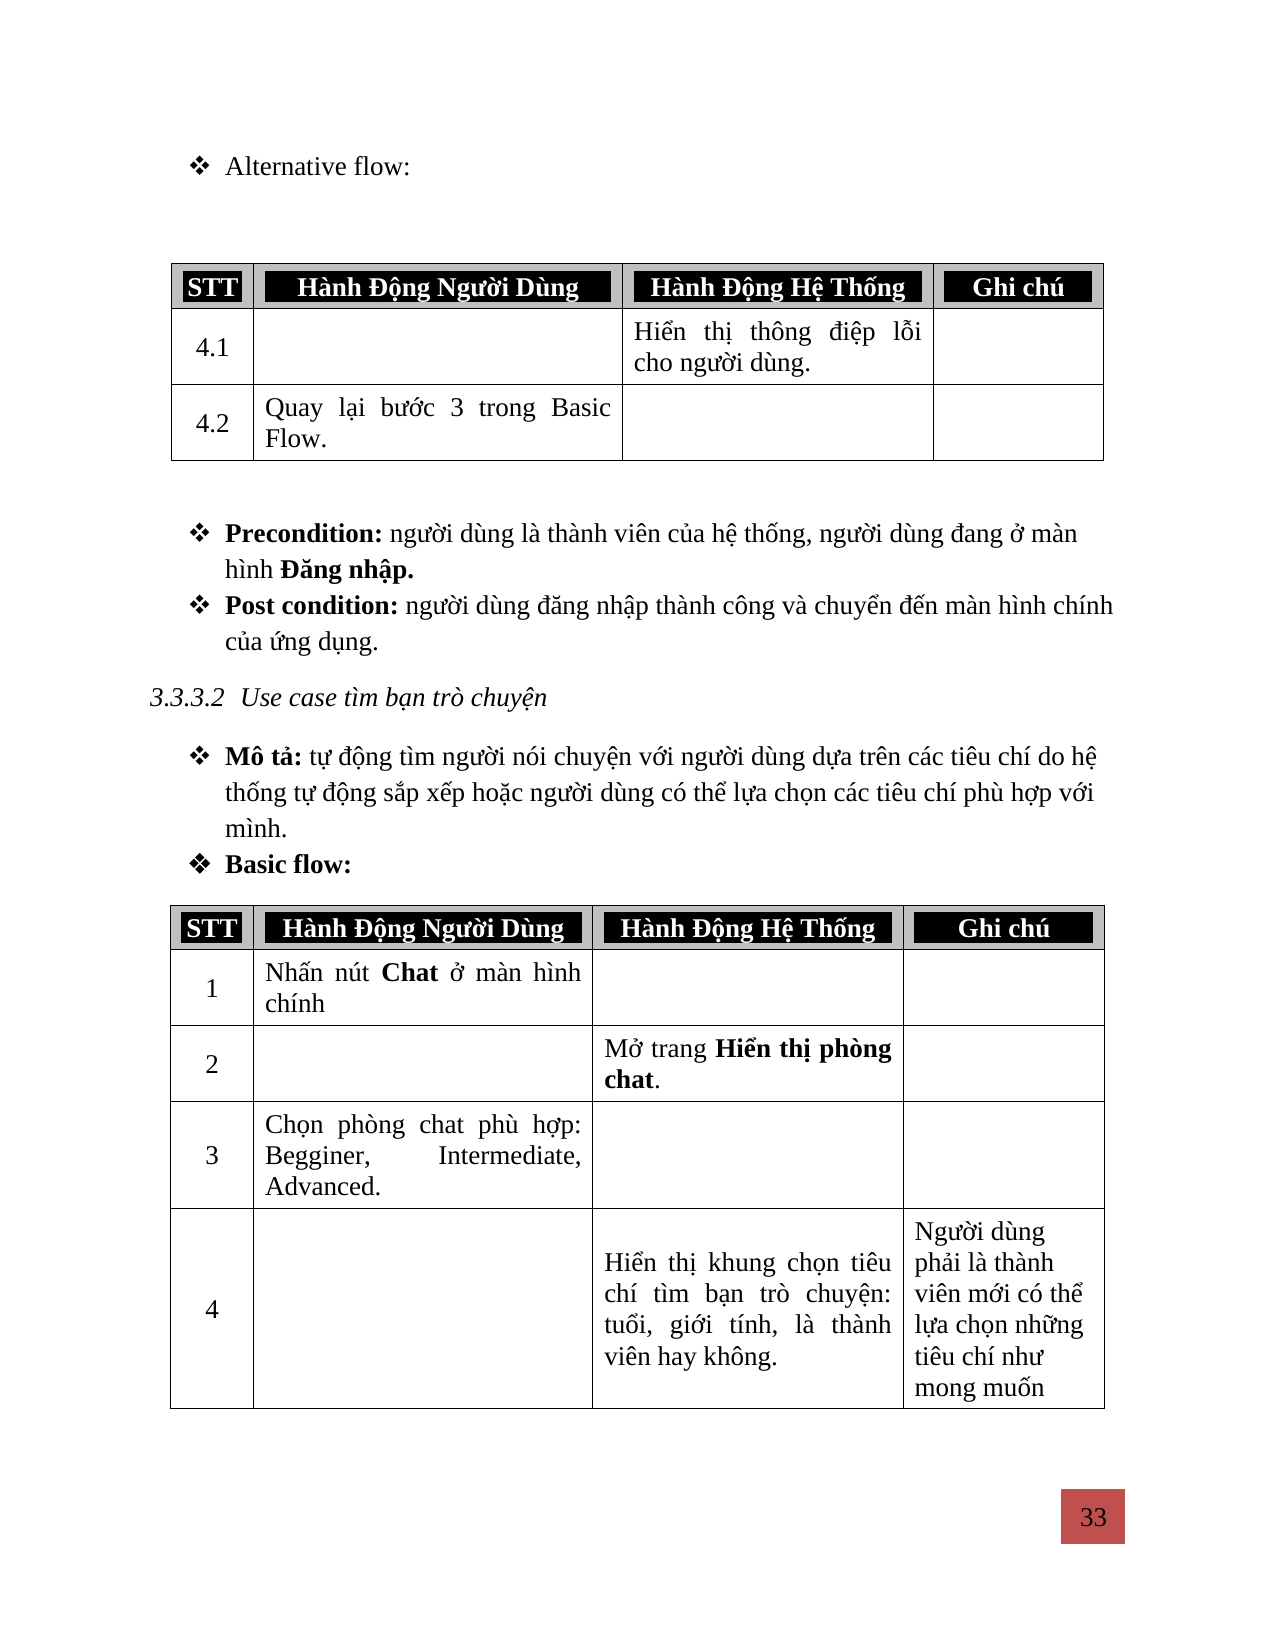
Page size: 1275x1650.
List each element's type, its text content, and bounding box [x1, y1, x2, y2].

list Precondition: người dùng là thành viên của hệ thống, người dùng đang ở màn hình Đăng nhập. [187, 517, 1125, 584]
table_cell Chọn phòng chat phù hợp: Begginer, Intermediate, Advanced. [254, 1102, 592, 1208]
table_cell Hiển thị khung chọn tiêu chí tìm bạn trò chuyện: tuổi, giới tính, là thành viên hay không. [593, 1209, 903, 1408]
table_cell Người dùng phải là thành viên mới có thể lựa chọn những tiêu chí như mong muốn [904, 1209, 1104, 1408]
table_cell 3 [171, 1102, 253, 1208]
table_cell [593, 950, 903, 1025]
list Post condition: người dùng đăng nhập thành công và chuyển đến màn hình chính của ứng dụng. [187, 589, 1125, 656]
table_cell 4.1 [172, 309, 253, 384]
table_cell 2 [171, 1026, 253, 1101]
table_header Ghi chú [904, 906, 1104, 949]
table_cell 1 [171, 950, 253, 1025]
table_header Ghi chú [934, 264, 1103, 308]
table_header Hành Động Hệ Thống [623, 264, 933, 308]
table_cell [904, 950, 1104, 1025]
table_cell [254, 1026, 592, 1101]
table_cell [934, 385, 1103, 460]
table_cell [904, 1102, 1104, 1208]
table_header STT [171, 906, 253, 949]
table_cell 4 [171, 1209, 253, 1408]
table_cell 4.2 [172, 385, 253, 460]
table_cell [254, 1209, 592, 1408]
table_cell [934, 309, 1103, 384]
list Basic flow: [187, 848, 1125, 879]
subtitle Use case tìm bạn trò chuyện [150, 681, 1125, 712]
table_cell Mở trang Hiển thị phòng chat. [593, 1026, 903, 1101]
table_cell [254, 309, 622, 384]
table_cell Quay lại bước 3 trong Basic Flow. [254, 385, 622, 460]
table_header Hành Động Người Dùng [254, 264, 622, 308]
table_cell [593, 1102, 903, 1208]
list Mô tả: tự động tìm người nói chuyện với người dùng dựa trên các tiêu chí do hệ thống tự động sắp xếp hoặc người dùng có thể lựa chọn các tiêu chí phù hợp với mình. [187, 740, 1125, 843]
table_cell [904, 1026, 1104, 1101]
list Alternative flow: [187, 150, 1125, 181]
table_header Hành Động Người Dùng [254, 906, 592, 949]
table_cell [623, 385, 933, 460]
table_header STT [172, 264, 253, 308]
table_cell Nhấn nút Chat ở màn hình chính [254, 950, 592, 1025]
table_cell Hiển thị thông điệp lỗi cho người dùng. [623, 309, 933, 384]
table_header Hành Động Hệ Thống [593, 906, 903, 949]
